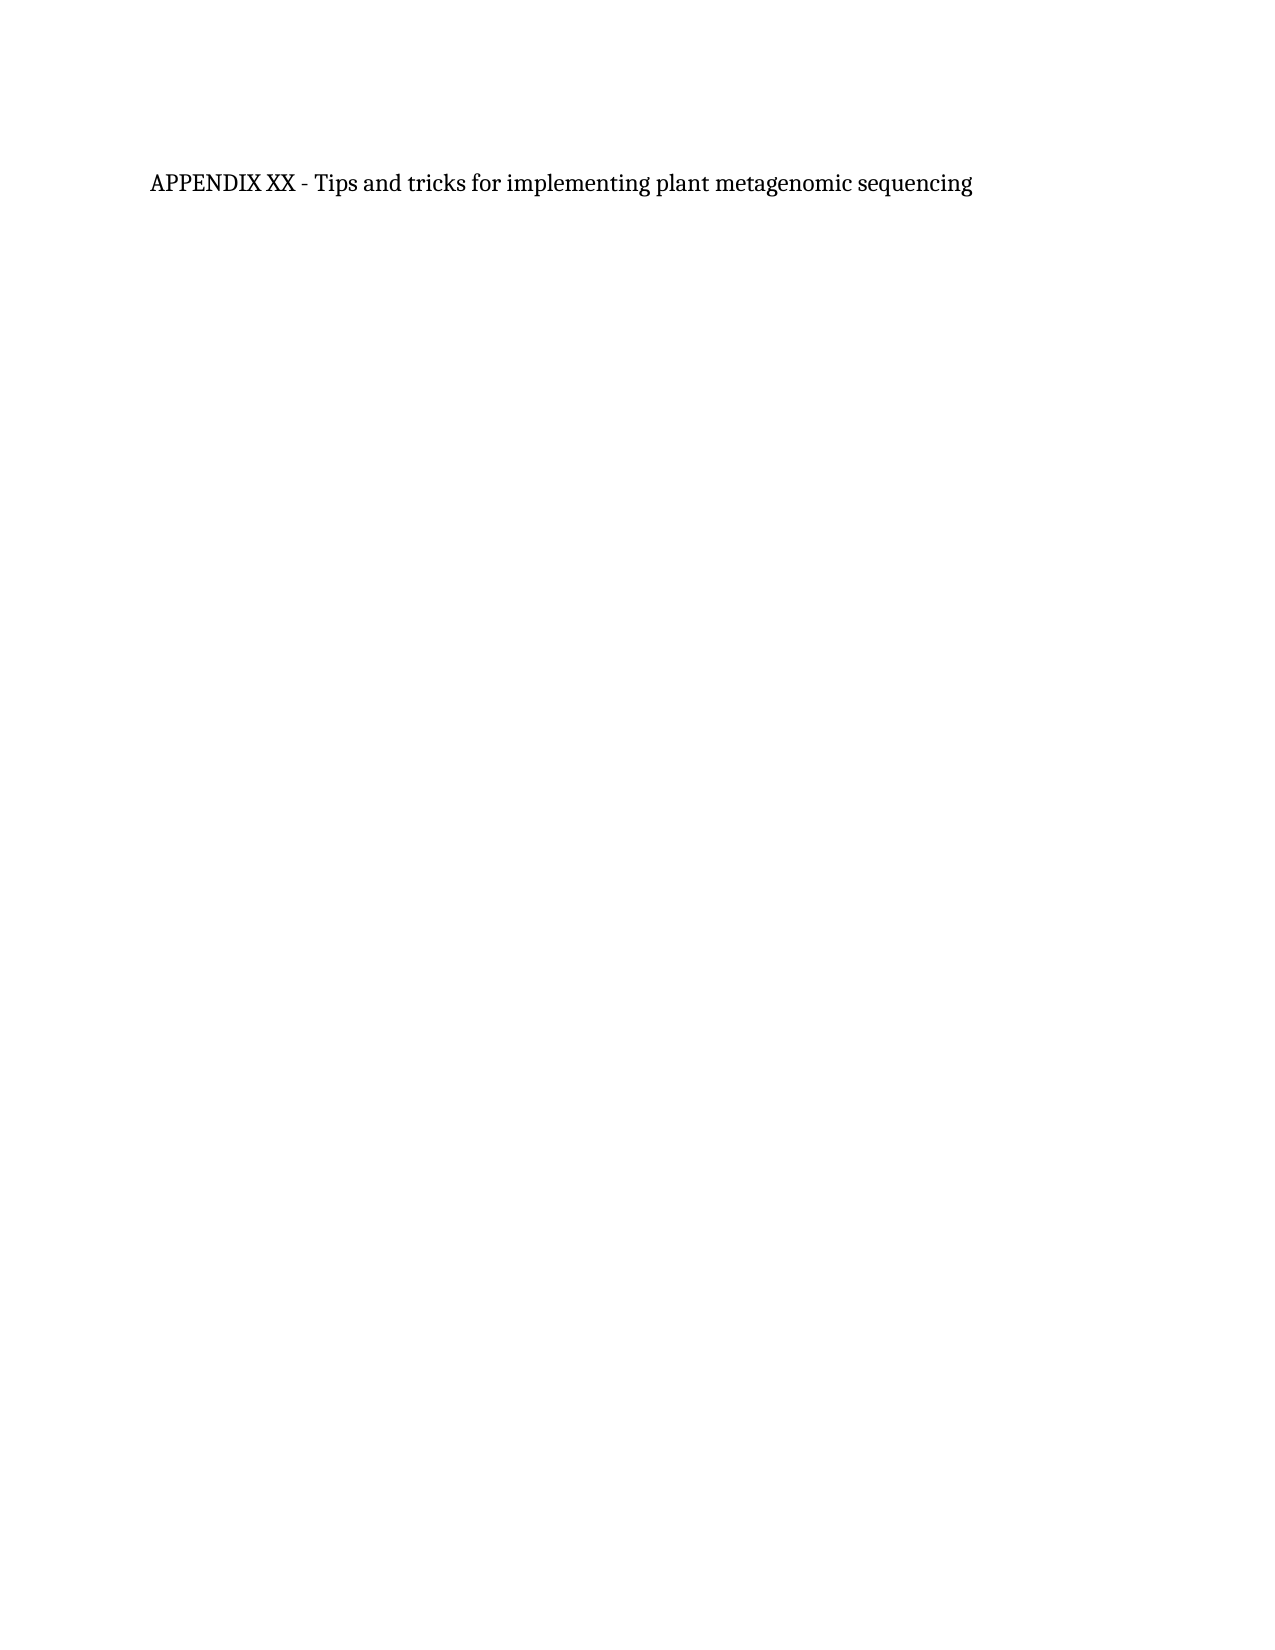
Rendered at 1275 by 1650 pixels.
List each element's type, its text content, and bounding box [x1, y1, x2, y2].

text APPENDIX XX - Tips and tricks for implementing plant metagenomic sequencing [150, 169, 1125, 197]
